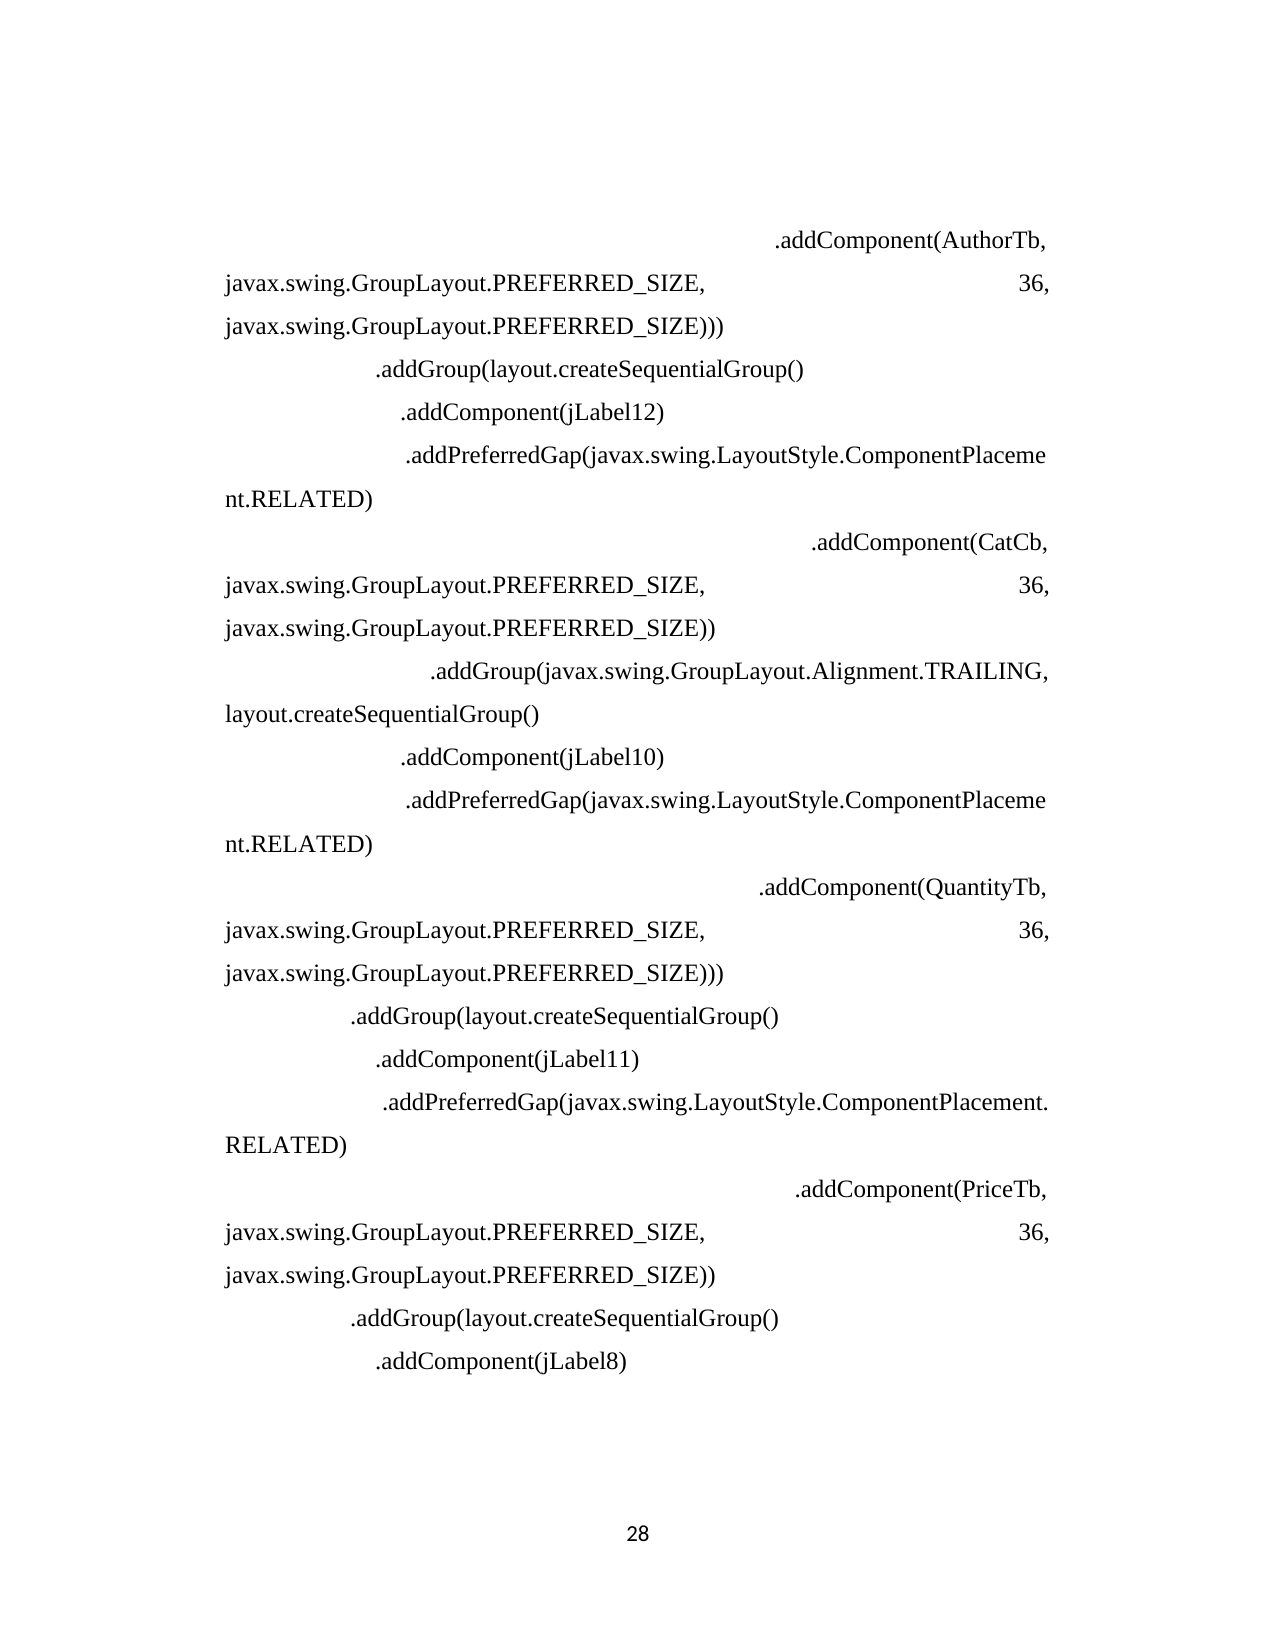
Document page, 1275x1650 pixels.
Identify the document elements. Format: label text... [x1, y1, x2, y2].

text .addGroup(javax.swing.GroupLayout.Alignment.TRAILING, layout.createSequentialGroup() [225, 656, 1050, 728]
text .addPreferredGap(javax.swing.LayoutStyle.ComponentPlacement.RELATED) [225, 786, 1050, 857]
text .addPreferredGap(javax.swing.LayoutStyle.ComponentPlacement.RELATED) [225, 1087, 1050, 1159]
text .addComponent(CatCb, javax.swing.GroupLayout.PREFERRED_SIZE, 36, javax.swing.GroupLayout.PREFERRED_SIZE)) [225, 527, 1050, 642]
text .addComponent(jLabel10) [225, 742, 1050, 771]
text .addGroup(layout.createSequentialGroup() [225, 1303, 1050, 1332]
text .addComponent(AuthorTb, javax.swing.GroupLayout.PREFERRED_SIZE, 36, javax.swing.GroupLayout.PREFERRED_SIZE))) [225, 225, 1050, 340]
text .addPreferredGap(javax.swing.LayoutStyle.ComponentPlacement.RELATED) [225, 441, 1050, 512]
text .addComponent(jLabel11) [225, 1044, 1050, 1073]
text .addGroup(layout.createSequentialGroup() [225, 1001, 1050, 1030]
text .addComponent(jLabel8) [225, 1346, 1050, 1375]
text .addComponent(jLabel12) [225, 397, 1050, 426]
text .addComponent(QuantityTb, javax.swing.GroupLayout.PREFERRED_SIZE, 36, javax.swing.GroupLayout.PREFERRED_SIZE))) [225, 872, 1050, 987]
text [225, 354, 1050, 383]
text .addComponent(PriceTb, javax.swing.GroupLayout.PREFERRED_SIZE, 36, javax.swing.GroupLayout.PREFERRED_SIZE)) [225, 1174, 1050, 1289]
